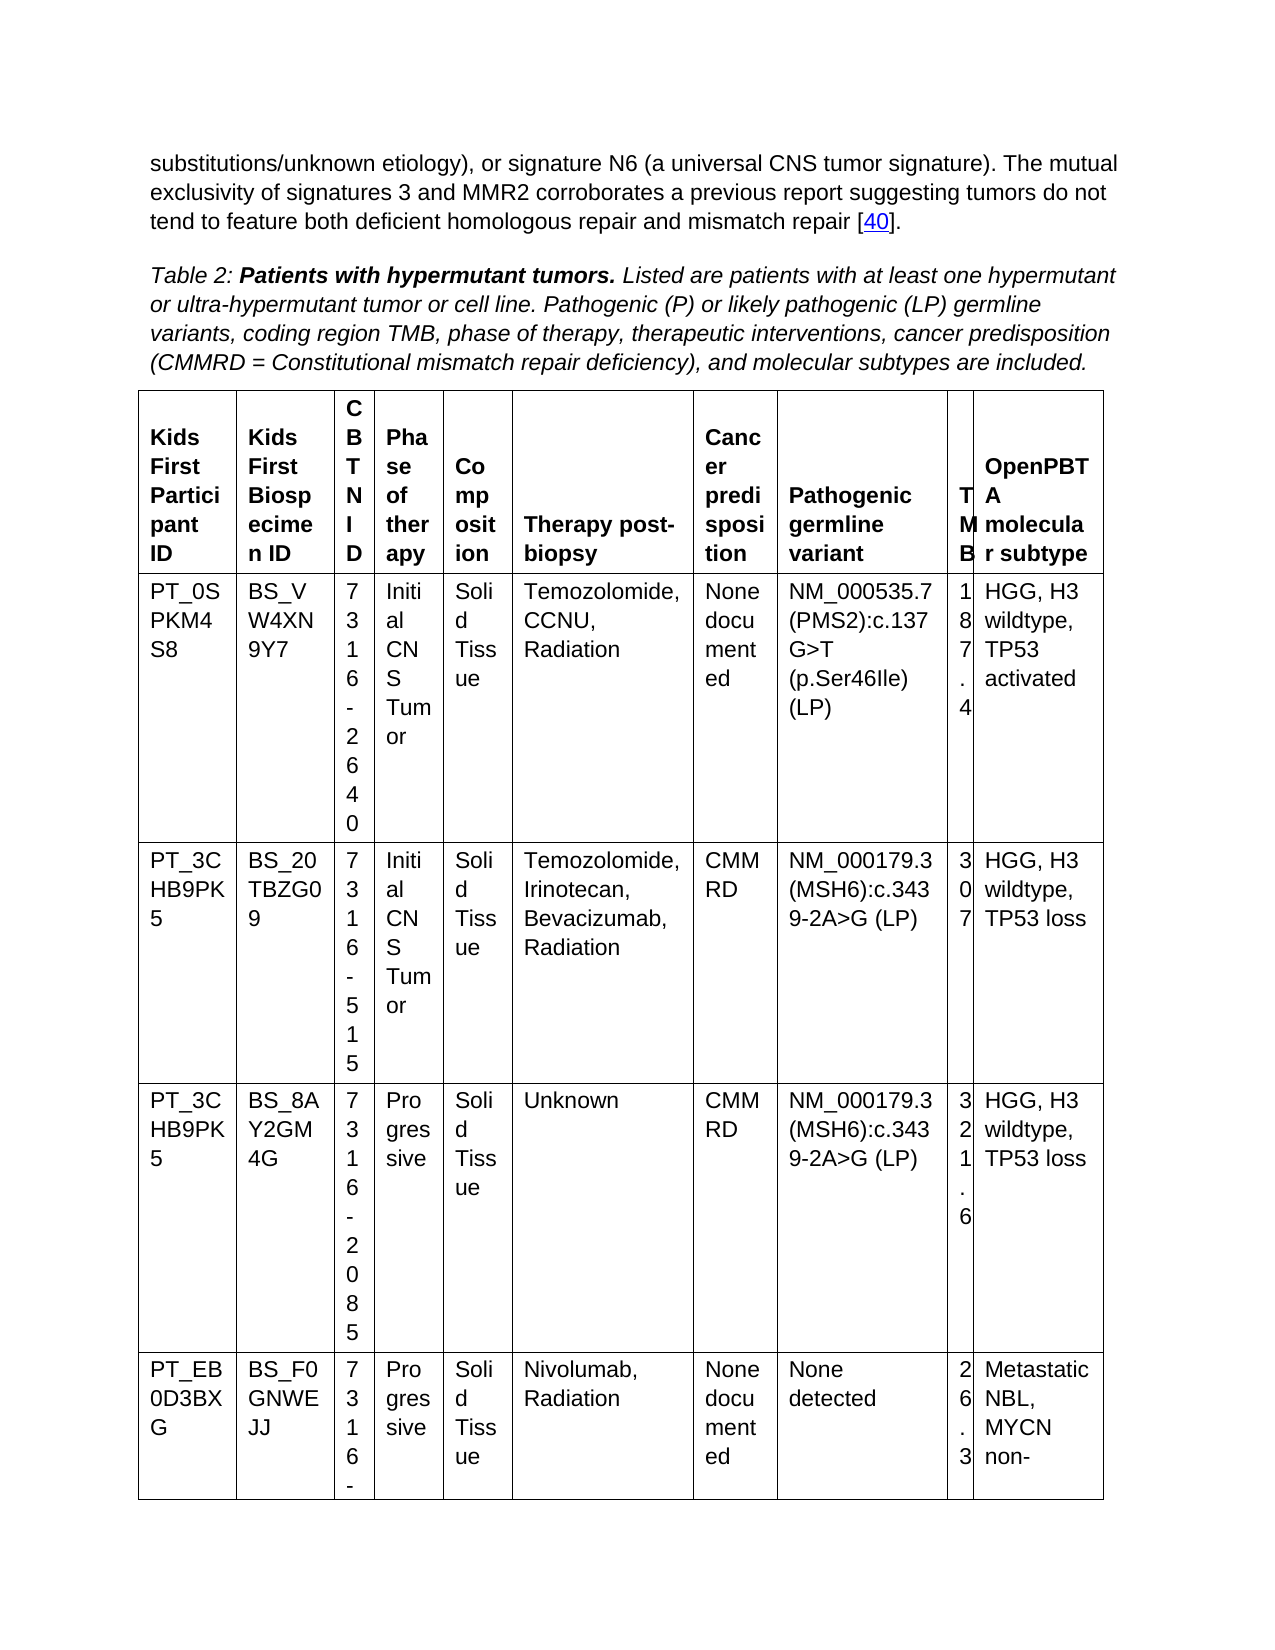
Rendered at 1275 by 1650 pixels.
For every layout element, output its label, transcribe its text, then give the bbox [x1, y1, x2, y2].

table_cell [513, 1353, 693, 1498]
table_cell 7316-3311 [335, 1353, 374, 1498]
table_header Cancer predisposition [694, 391, 777, 572]
table_cell Temozolomide, CCNU, Radiation [513, 574, 693, 842]
table_header Composition [444, 391, 512, 572]
table_header CBTN ID [335, 391, 374, 572]
table_cell Solid Tissue [444, 843, 512, 1082]
table_cell PT_0SPKM4S8 [139, 574, 236, 842]
table_cell None documented [694, 574, 777, 842]
table_cell Solid Tissue [444, 1084, 512, 1352]
table_cell HGG, H3 wildtype, TP53 loss [974, 843, 1103, 1082]
table_cell PT_3CHB9PK5 [139, 843, 236, 1082]
table_header Kids First Biospecimen ID [237, 391, 334, 572]
table_cell Solid Tissue [444, 574, 512, 842]
table_cell PT_3CHB9PK5 [139, 1084, 236, 1352]
table_cell None detected [778, 1353, 947, 1498]
table_cell NM_000535.7(PMS2):c.137G>T (p.Ser46Ile) (LP) [778, 574, 947, 842]
table_cell 7316-515 [335, 843, 374, 1082]
table_header Pathogenic germline variant [778, 391, 947, 572]
table_cell Temozolomide, Irinotecan, Bevacizumab, Radiation [513, 843, 693, 1082]
table_header Phase of therapy [375, 391, 443, 572]
table_header OpenPBTA molecular subtype [974, 391, 1103, 572]
table_header Therapy post-biopsy [513, 391, 693, 572]
table_cell Solid Tissue [444, 1353, 512, 1498]
table_cell BS_VW4XN9Y7 [237, 574, 334, 842]
table_cell HGG, H3 wildtype, TP53 activated [974, 574, 1103, 842]
table_cell Initial CNS Tumor [375, 843, 443, 1082]
table_header TMB [948, 391, 973, 572]
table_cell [974, 1353, 1103, 1498]
table_cell NM_000179.3(MSH6):c.3439-2A>G (LP) [778, 843, 947, 1082]
table_cell HGG, H3 wildtype, TP53 loss [974, 1084, 1103, 1352]
table_cell CMMRD [694, 843, 777, 1082]
table_cell Initial CNS Tumor [375, 574, 443, 842]
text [150, 150, 1125, 234]
text Table 2: Patients with hypermutant tumors. Listed are patients with at least one hypermutant or ultra-hypermutant tumor or cell line. Pathogenic (P) or likely pathogenic (LP) germline variants, coding region TMB, phase of therapy, therapeutic interventions, cancer predisposition (CMMRD = Constitutional mismatch repair deficiency), and molecular subtypes are included. [150, 262, 1125, 375]
table_cell PT_EB0D3BXG [139, 1353, 236, 1498]
table_cell 7316-2085 [335, 1084, 374, 1352]
table_cell 26.3 [948, 1353, 973, 1498]
table_cell 321.6 [948, 1084, 973, 1352]
table_cell BS_F0GNWEJJ [237, 1353, 334, 1498]
table_cell 307 [948, 843, 973, 1082]
table_cell BS_20TBZG09 [237, 843, 334, 1082]
table_cell NM_000179.3(MSH6):c.3439-2A>G (LP) [778, 1084, 947, 1352]
table_cell None documented [694, 1353, 777, 1498]
table_cell Progressive [375, 1353, 443, 1498]
table_cell 187.4 [948, 574, 973, 842]
table_cell CMMRD [694, 1084, 777, 1352]
table_cell Progressive [375, 1084, 443, 1352]
table_header Kids First Participant ID [139, 391, 236, 572]
table_cell 7316-2640 [335, 574, 374, 842]
table_cell BS_8AY2GM4G [237, 1084, 334, 1352]
table_cell Unknown [513, 1084, 693, 1352]
